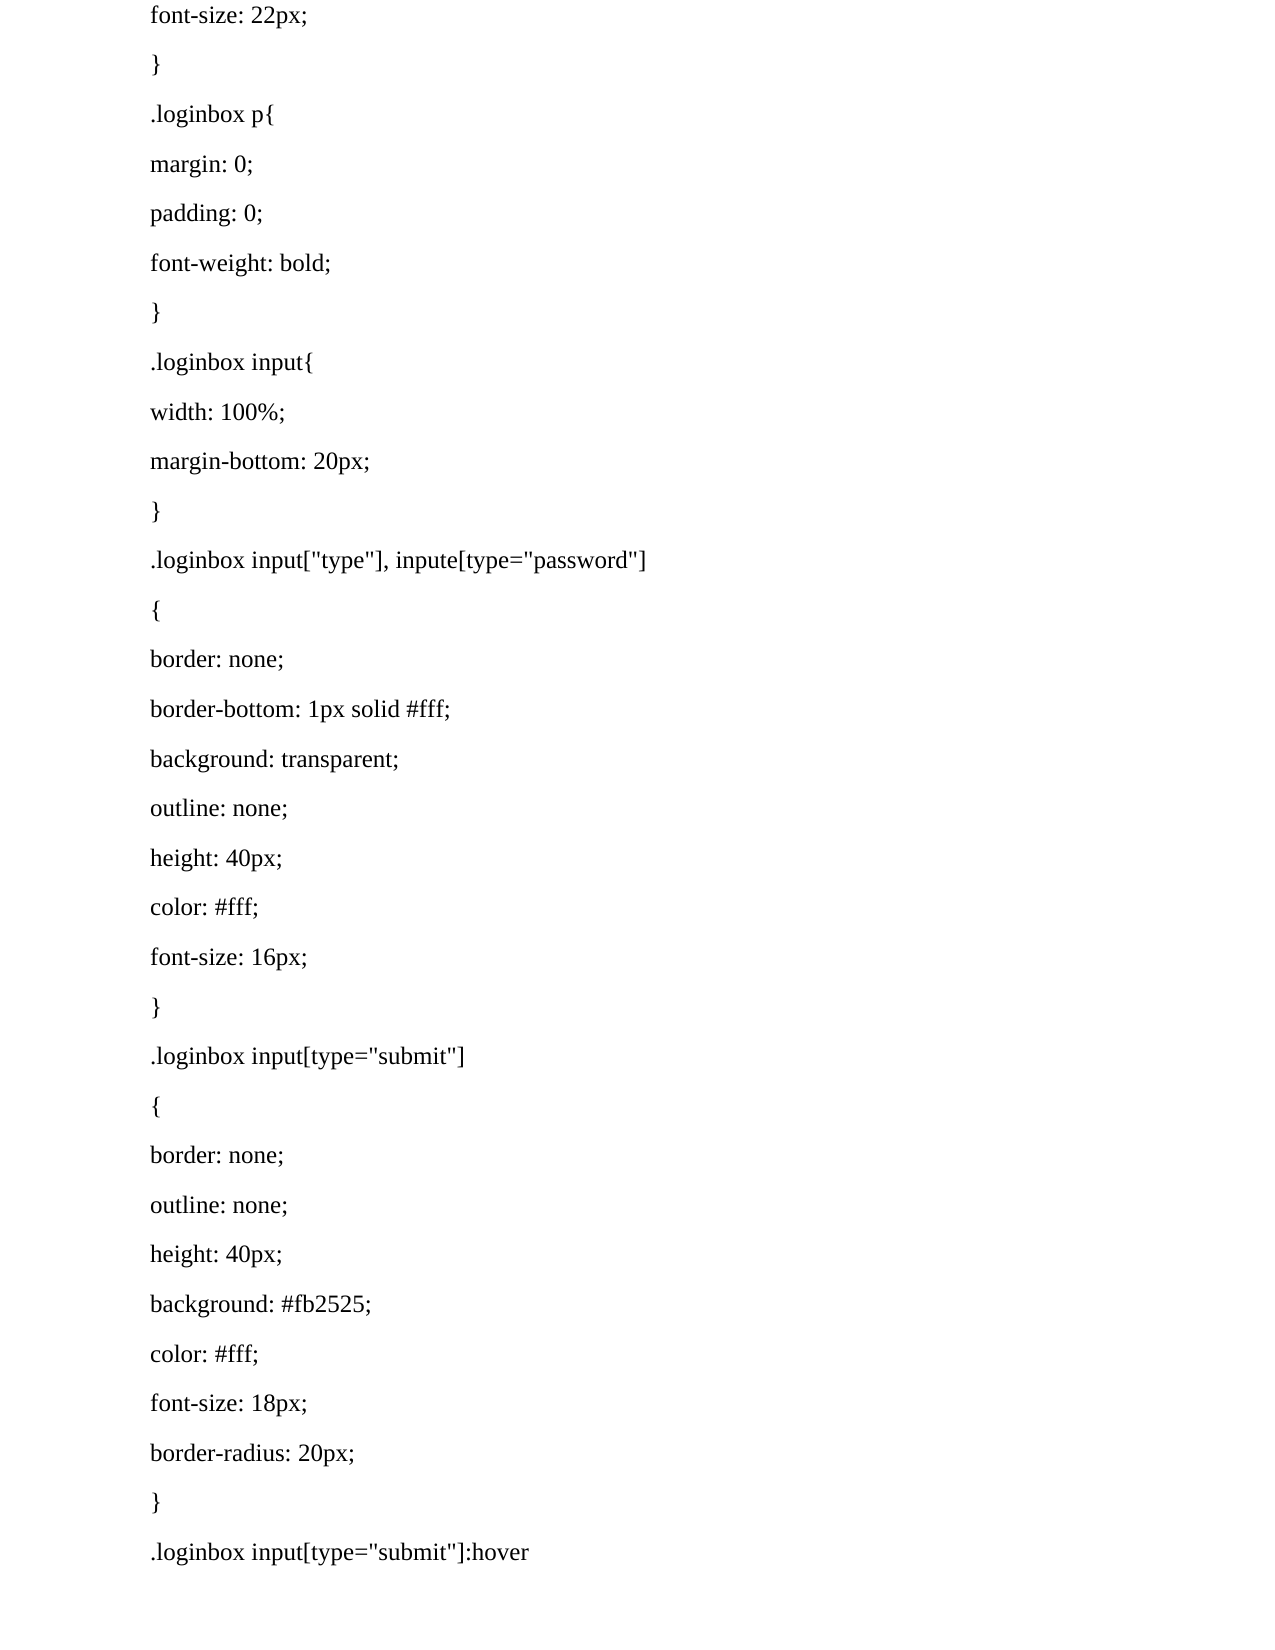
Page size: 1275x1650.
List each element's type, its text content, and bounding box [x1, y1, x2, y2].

text border: none; [150, 1140, 1125, 1169]
text } [150, 49, 1125, 78]
text border-radius: 20px; [150, 1438, 1125, 1467]
text } [150, 1487, 1125, 1516]
text width: 100%; [150, 397, 1125, 425]
text border-bottom: 1px solid #fff; [150, 694, 1125, 723]
text } [150, 992, 1125, 1020]
text height: 40px; [150, 843, 1125, 872]
text color: #fff; [150, 892, 1125, 921]
text } [150, 297, 1125, 326]
text margin: 0; [150, 149, 1125, 177]
text background: #fb2525; [150, 1289, 1125, 1318]
text color: #fff; [150, 1339, 1125, 1367]
text .loginbox p{ [150, 99, 1125, 128]
text padding: 0; [150, 198, 1125, 227]
text font-size: 22px; [150, 0, 1125, 29]
text .loginbox input[type="submit"]:hover [150, 1537, 1125, 1566]
text font-weight: bold; [150, 248, 1125, 277]
text margin-bottom: 20px; [150, 446, 1125, 475]
text { [150, 595, 1125, 624]
text .loginbox input["type"], inpute[type="password"] [150, 545, 1125, 574]
text border: none; [150, 644, 1125, 673]
text font-size: 18px; [150, 1388, 1125, 1417]
text outline: none; [150, 793, 1125, 822]
text font-size: 16px; [150, 942, 1125, 971]
text height: 40px; [150, 1239, 1125, 1268]
text outline: none; [150, 1190, 1125, 1219]
text { [150, 1091, 1125, 1119]
text .loginbox input{ [150, 347, 1125, 376]
text } [150, 496, 1125, 524]
text .loginbox input[type="submit"] [150, 1041, 1125, 1070]
text background: transparent; [150, 744, 1125, 772]
